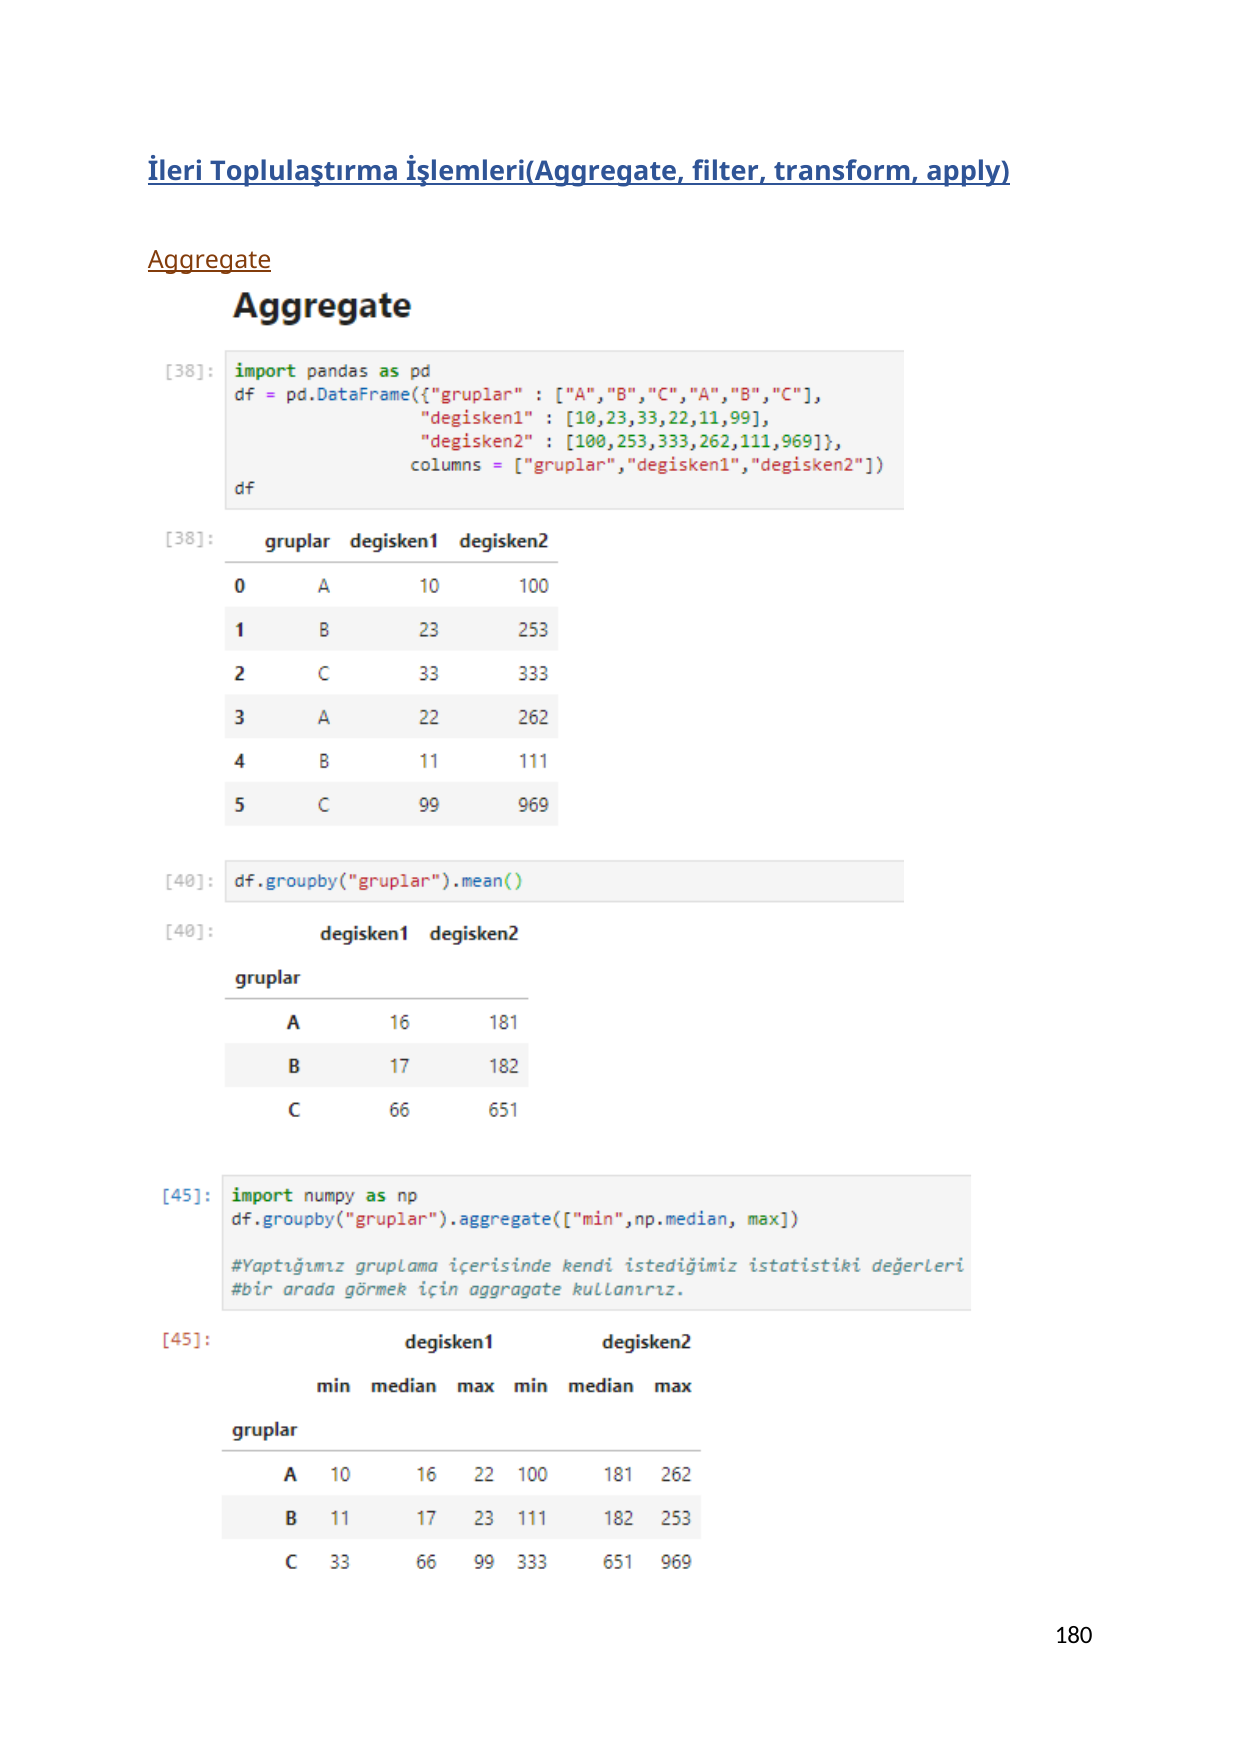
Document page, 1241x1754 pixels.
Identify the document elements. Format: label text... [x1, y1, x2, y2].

subtitle İleri Toplulaştırma İşlemleri(Aggregate, filter, transform, apply) [148, 152, 1092, 189]
picture [147, 1161, 972, 1594]
subtitle Aggregate [148, 241, 1092, 275]
picture [147, 278, 904, 1142]
